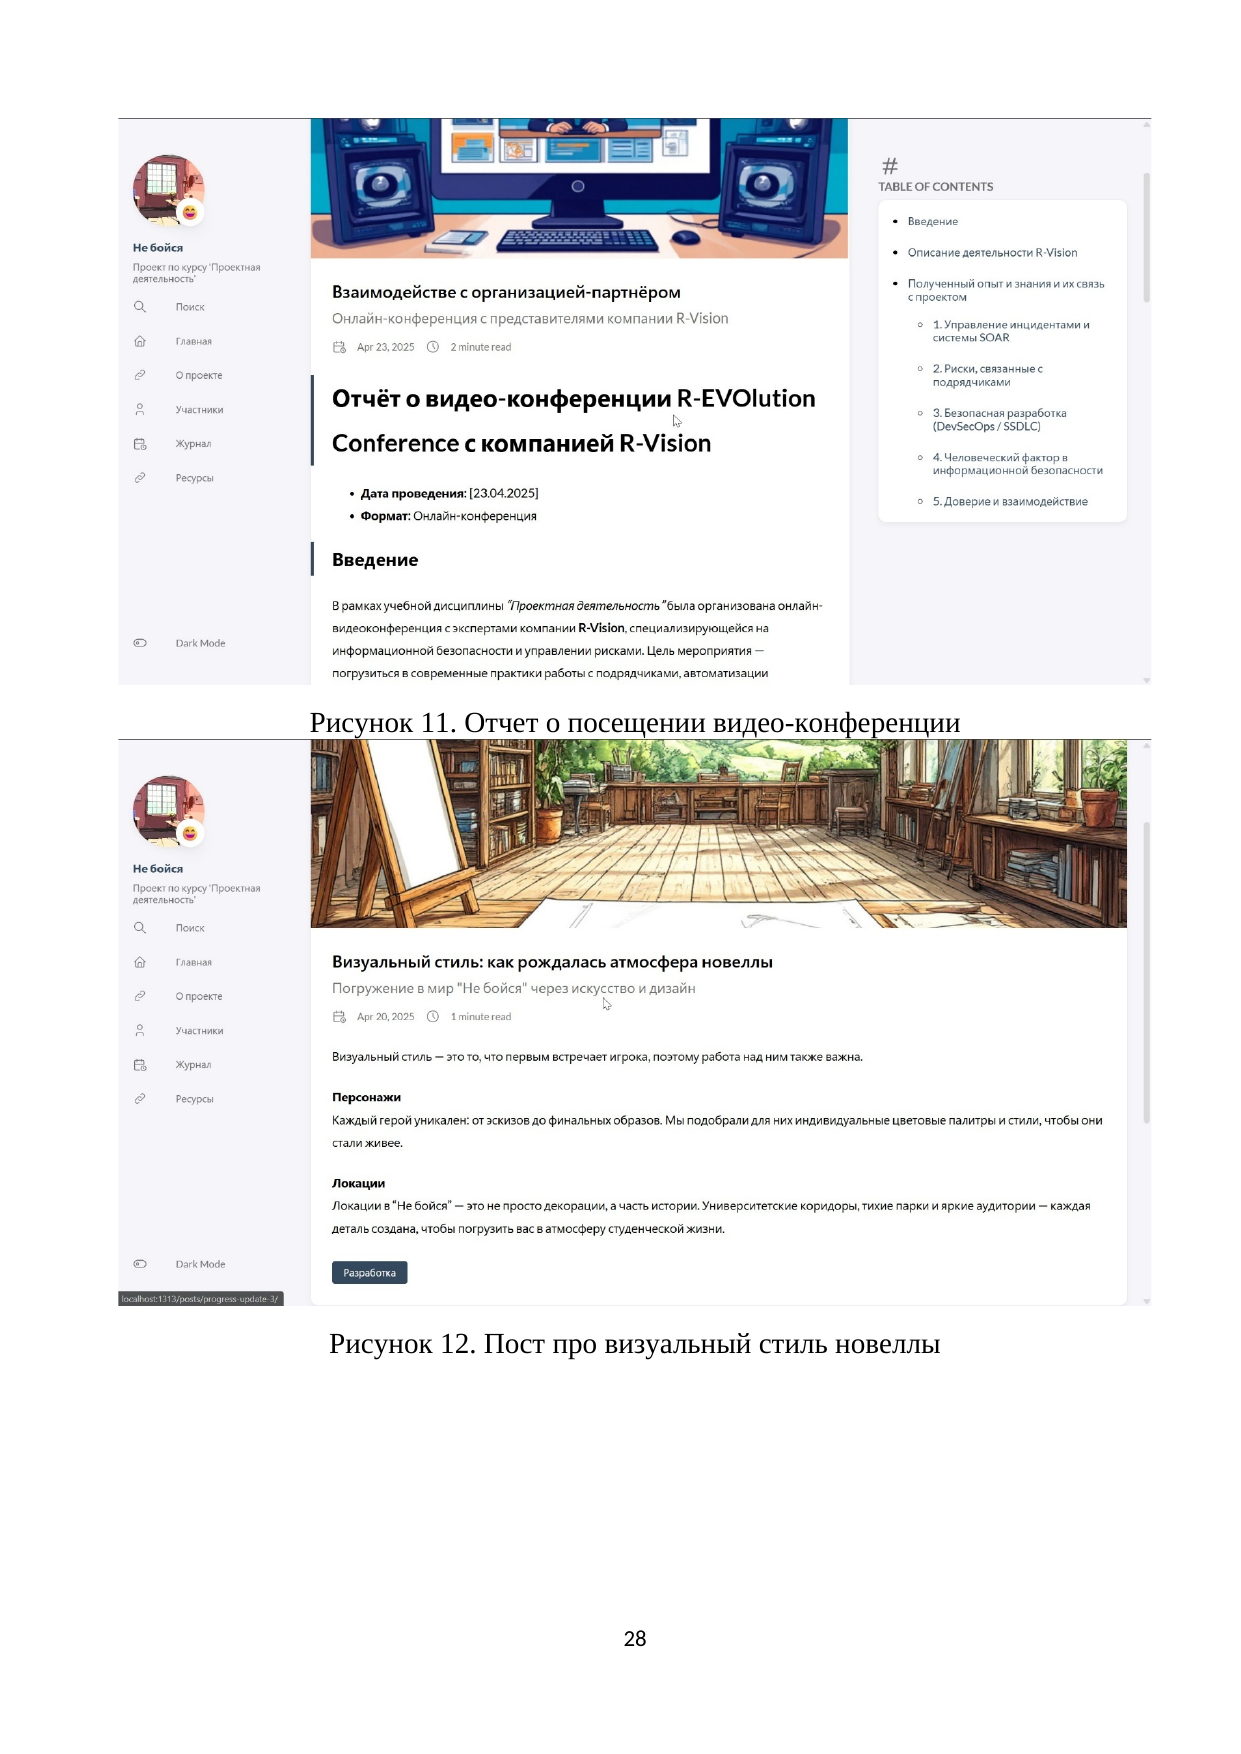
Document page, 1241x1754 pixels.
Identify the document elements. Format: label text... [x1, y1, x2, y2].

picture [118, 118, 1152, 685]
picture [118, 739, 1152, 1306]
